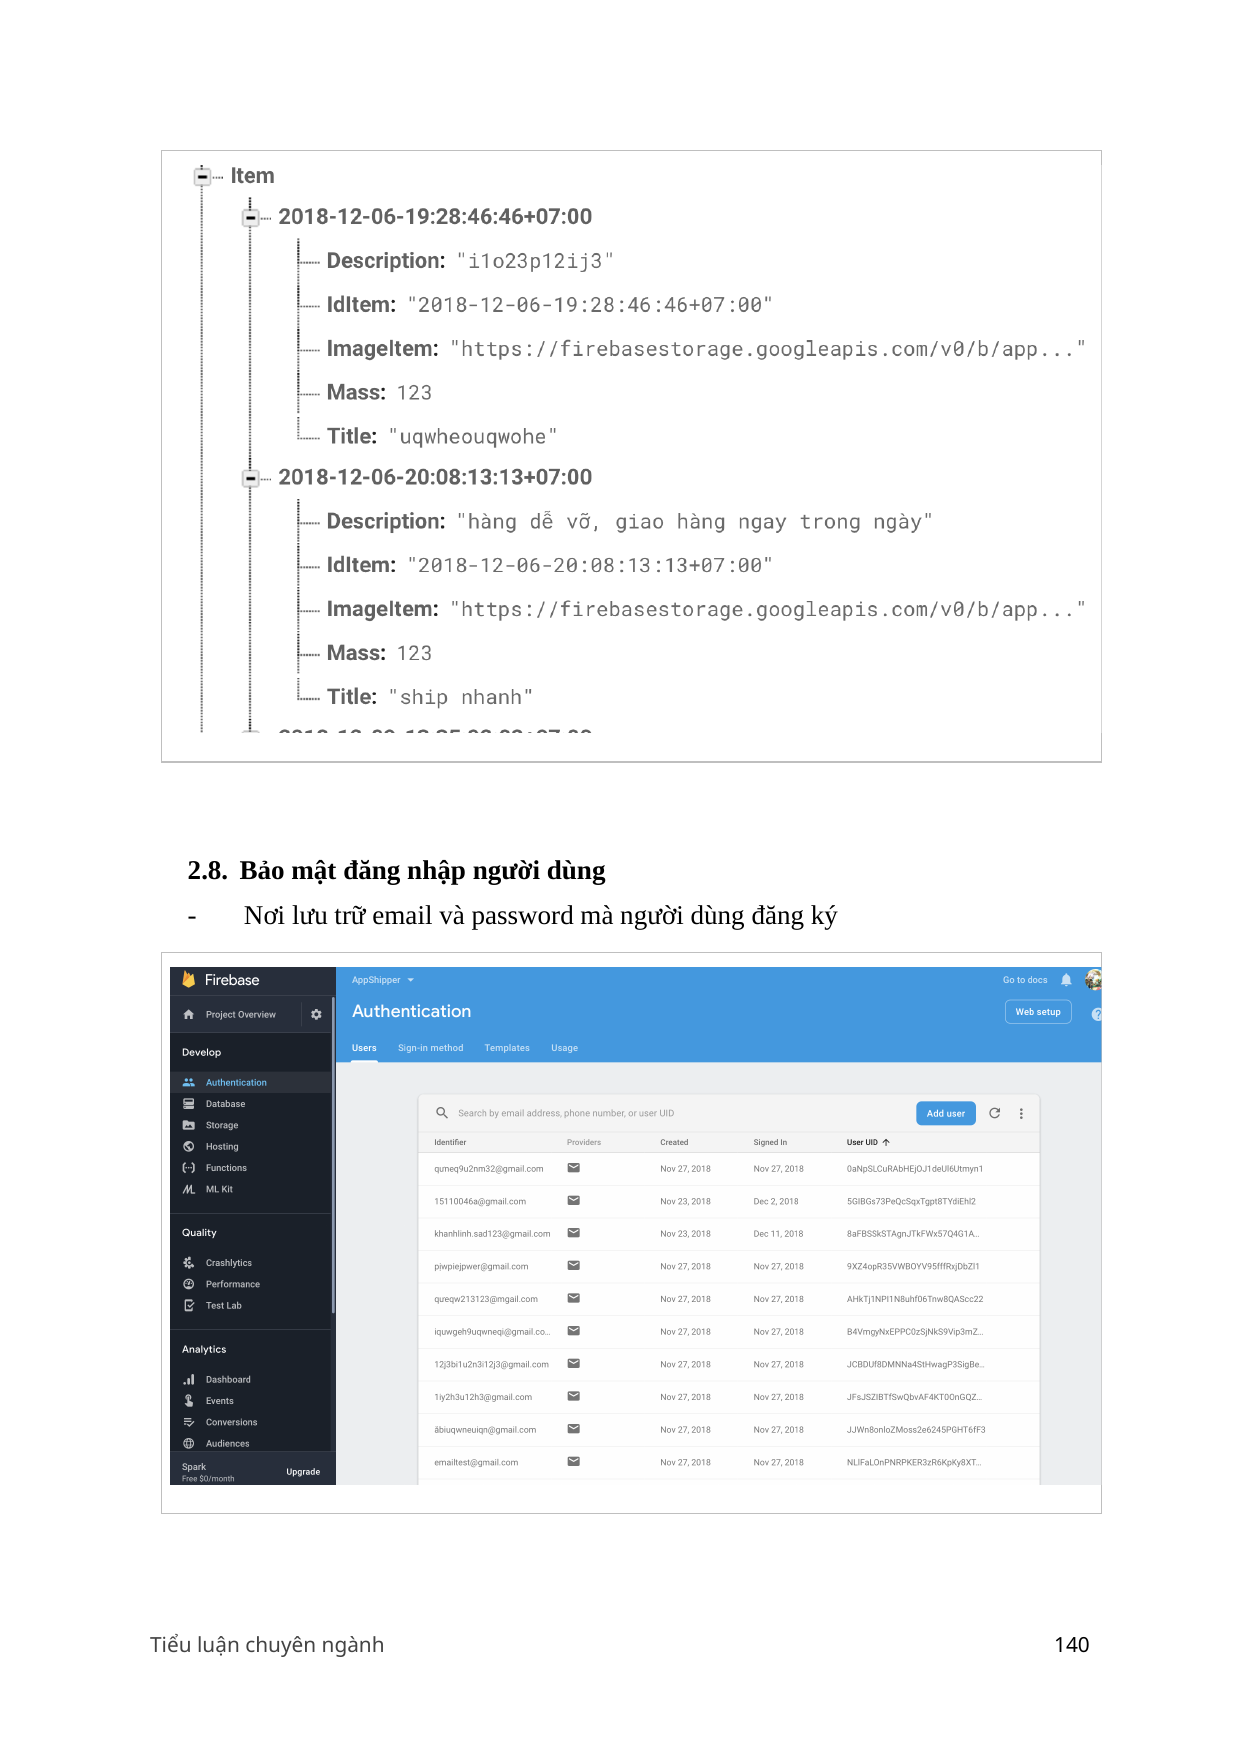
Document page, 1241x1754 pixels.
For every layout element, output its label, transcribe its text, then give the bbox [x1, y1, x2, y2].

table_header [162, 151, 1101, 761]
picture [170, 165, 1102, 733]
list Bảo mật đăng nhập người dùng [187, 854, 1090, 885]
table_header [162, 953, 1101, 1513]
picture [170, 967, 1102, 1485]
list Nơi lưu trữ email và password mà người dùng đăng ký [187, 899, 1090, 931]
